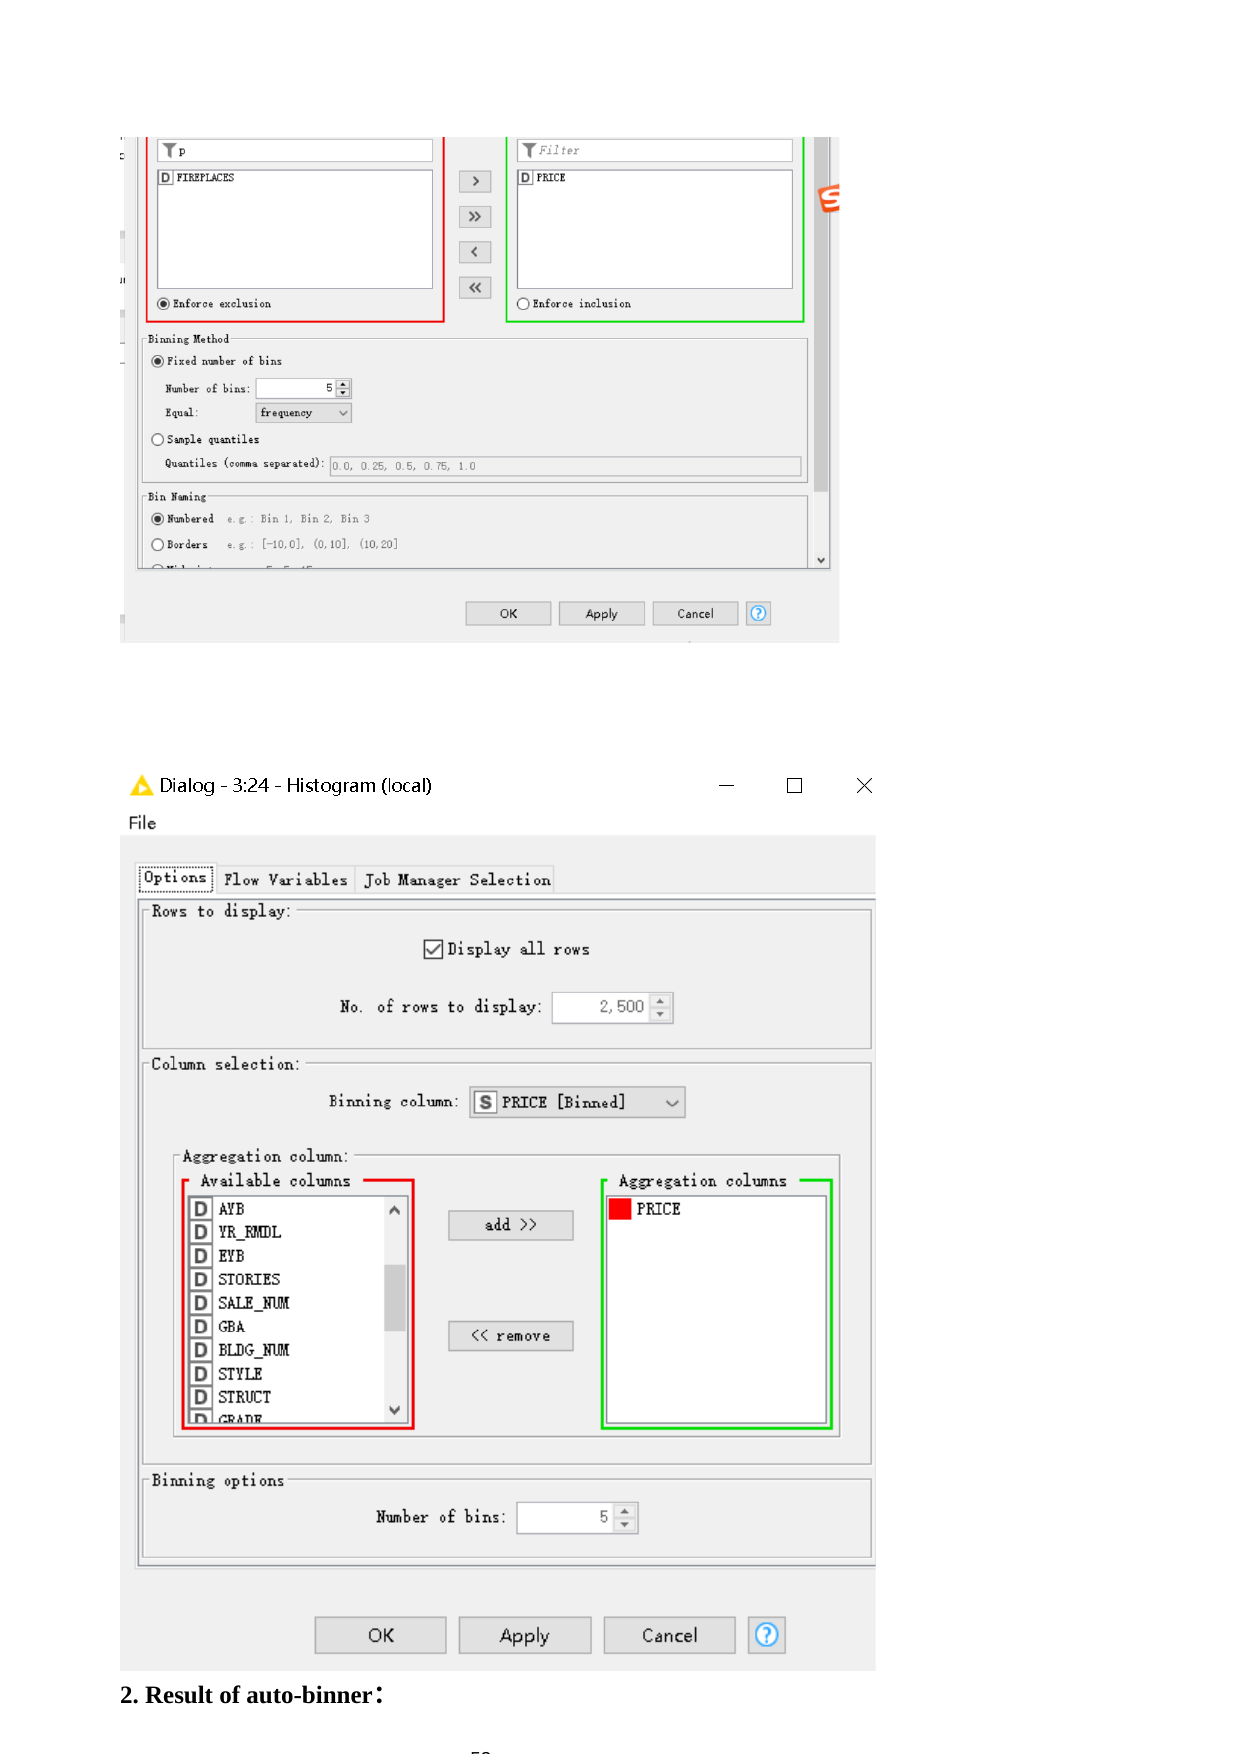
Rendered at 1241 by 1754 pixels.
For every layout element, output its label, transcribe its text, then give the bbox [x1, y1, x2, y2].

picture [120, 137, 840, 643]
picture [120, 768, 876, 1671]
list Result of auto-binner： [120, 1675, 1120, 1711]
